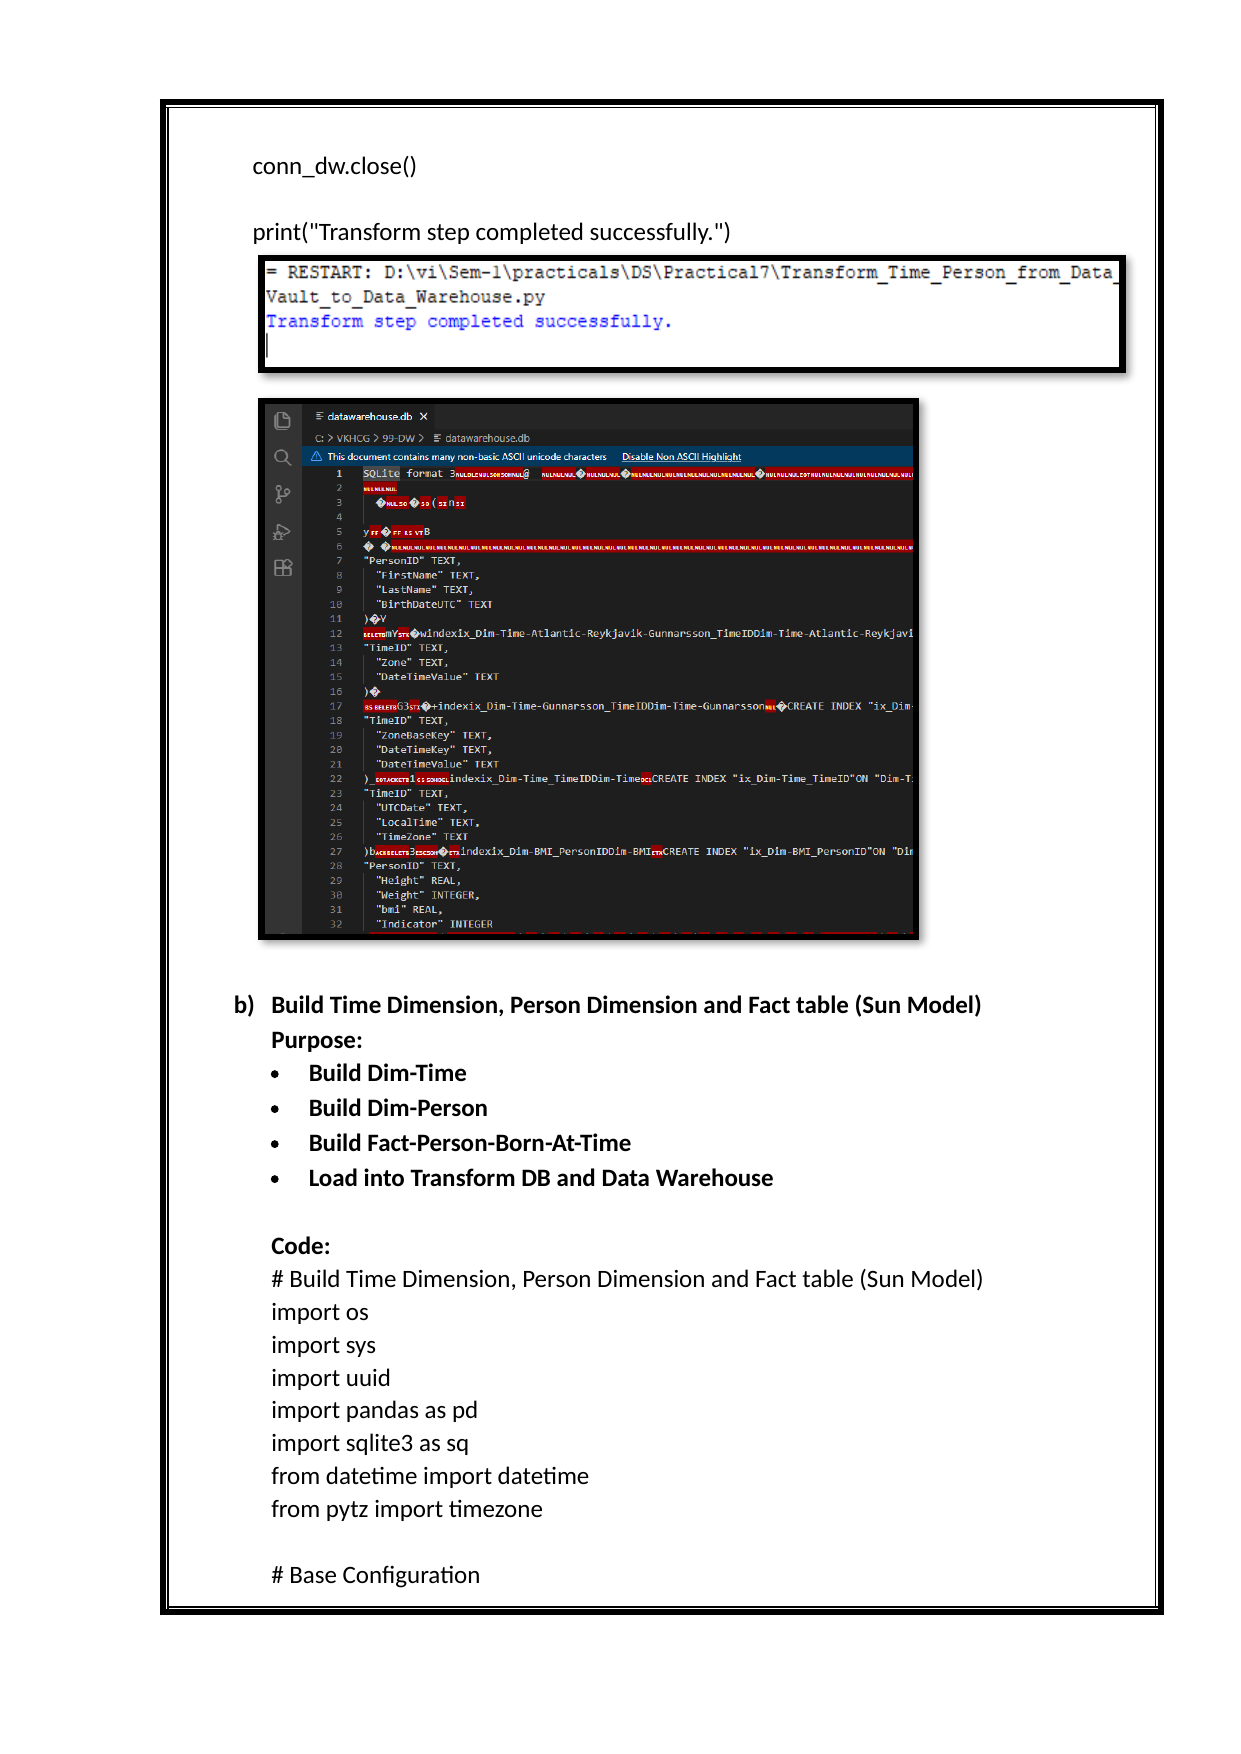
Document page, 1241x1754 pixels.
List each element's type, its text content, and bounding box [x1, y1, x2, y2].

list import sqlite3 as sq [271, 1428, 1090, 1458]
list from pytz import timezone [271, 1493, 1090, 1524]
list from datetime import datetime [271, 1461, 1090, 1491]
list # Build Time Dimension, Person Dimension and Fact table (Sun Model) [271, 1263, 1090, 1293]
list Load into Transform DB and Data Warehouse [271, 1162, 1090, 1193]
list Build Dim-Time [271, 1057, 1090, 1088]
list # Base Configuration [271, 1559, 1090, 1590]
list conn_dw.close() [252, 150, 1090, 181]
list Code: [271, 1230, 1090, 1261]
list import pandas as pd [271, 1395, 1090, 1425]
list Build Time Dimension, Person Dimension and Fact table (Sun Model) [233, 989, 1090, 1020]
list import sys [271, 1329, 1090, 1359]
list Build Fact-Person-Born-At-Time [271, 1127, 1090, 1158]
picture [265, 404, 913, 934]
list import os [271, 1296, 1090, 1326]
picture [265, 261, 1119, 367]
list Purpose: [271, 1024, 1090, 1055]
list Build Dim-Person [271, 1092, 1090, 1123]
list import uuid [271, 1362, 1090, 1392]
